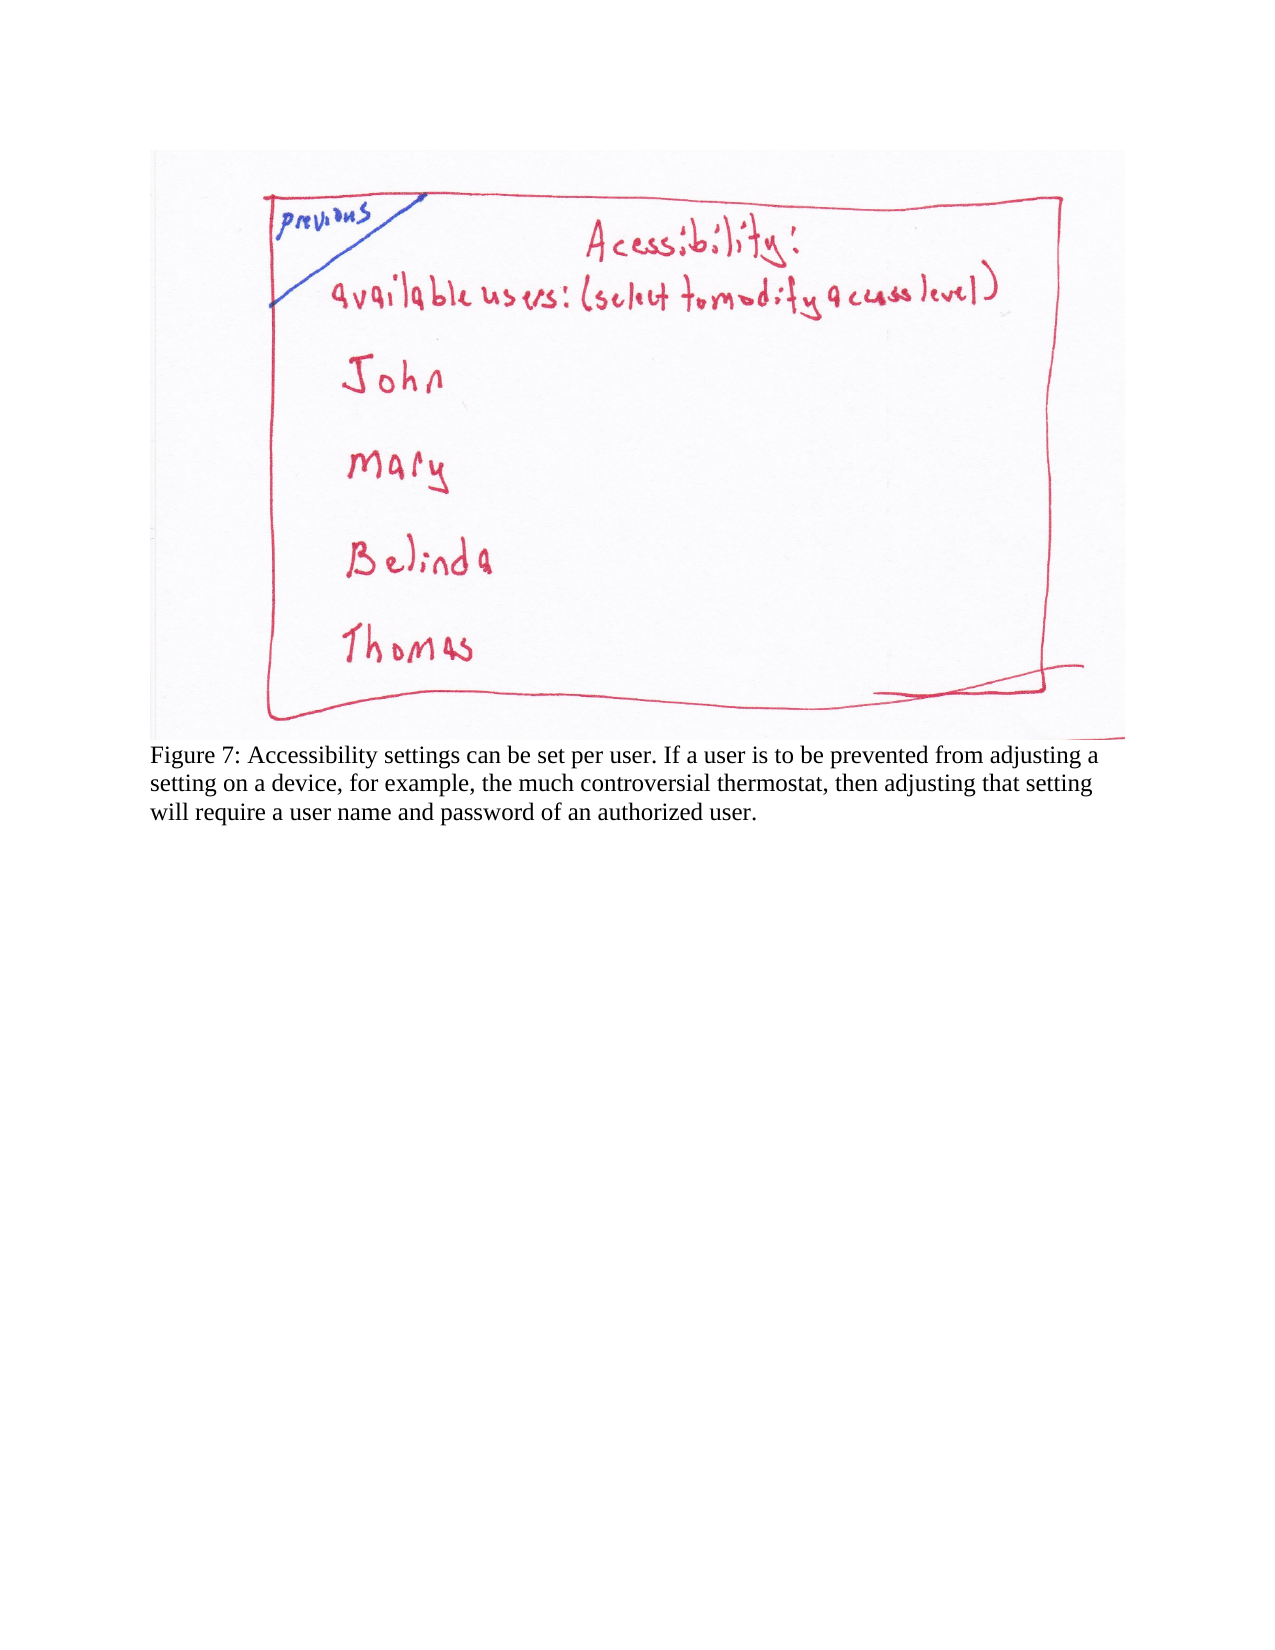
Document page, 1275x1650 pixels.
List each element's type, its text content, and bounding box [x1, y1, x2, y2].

picture [150, 150, 1125, 740]
text Figure 7: Accessibility settings can be set per user. If a user is to be prevented from adjusting a setting on a device, for example, the much controversial thermostat, then adjusting that setting will require a user name and password of an authorized user. [150, 740, 1125, 826]
